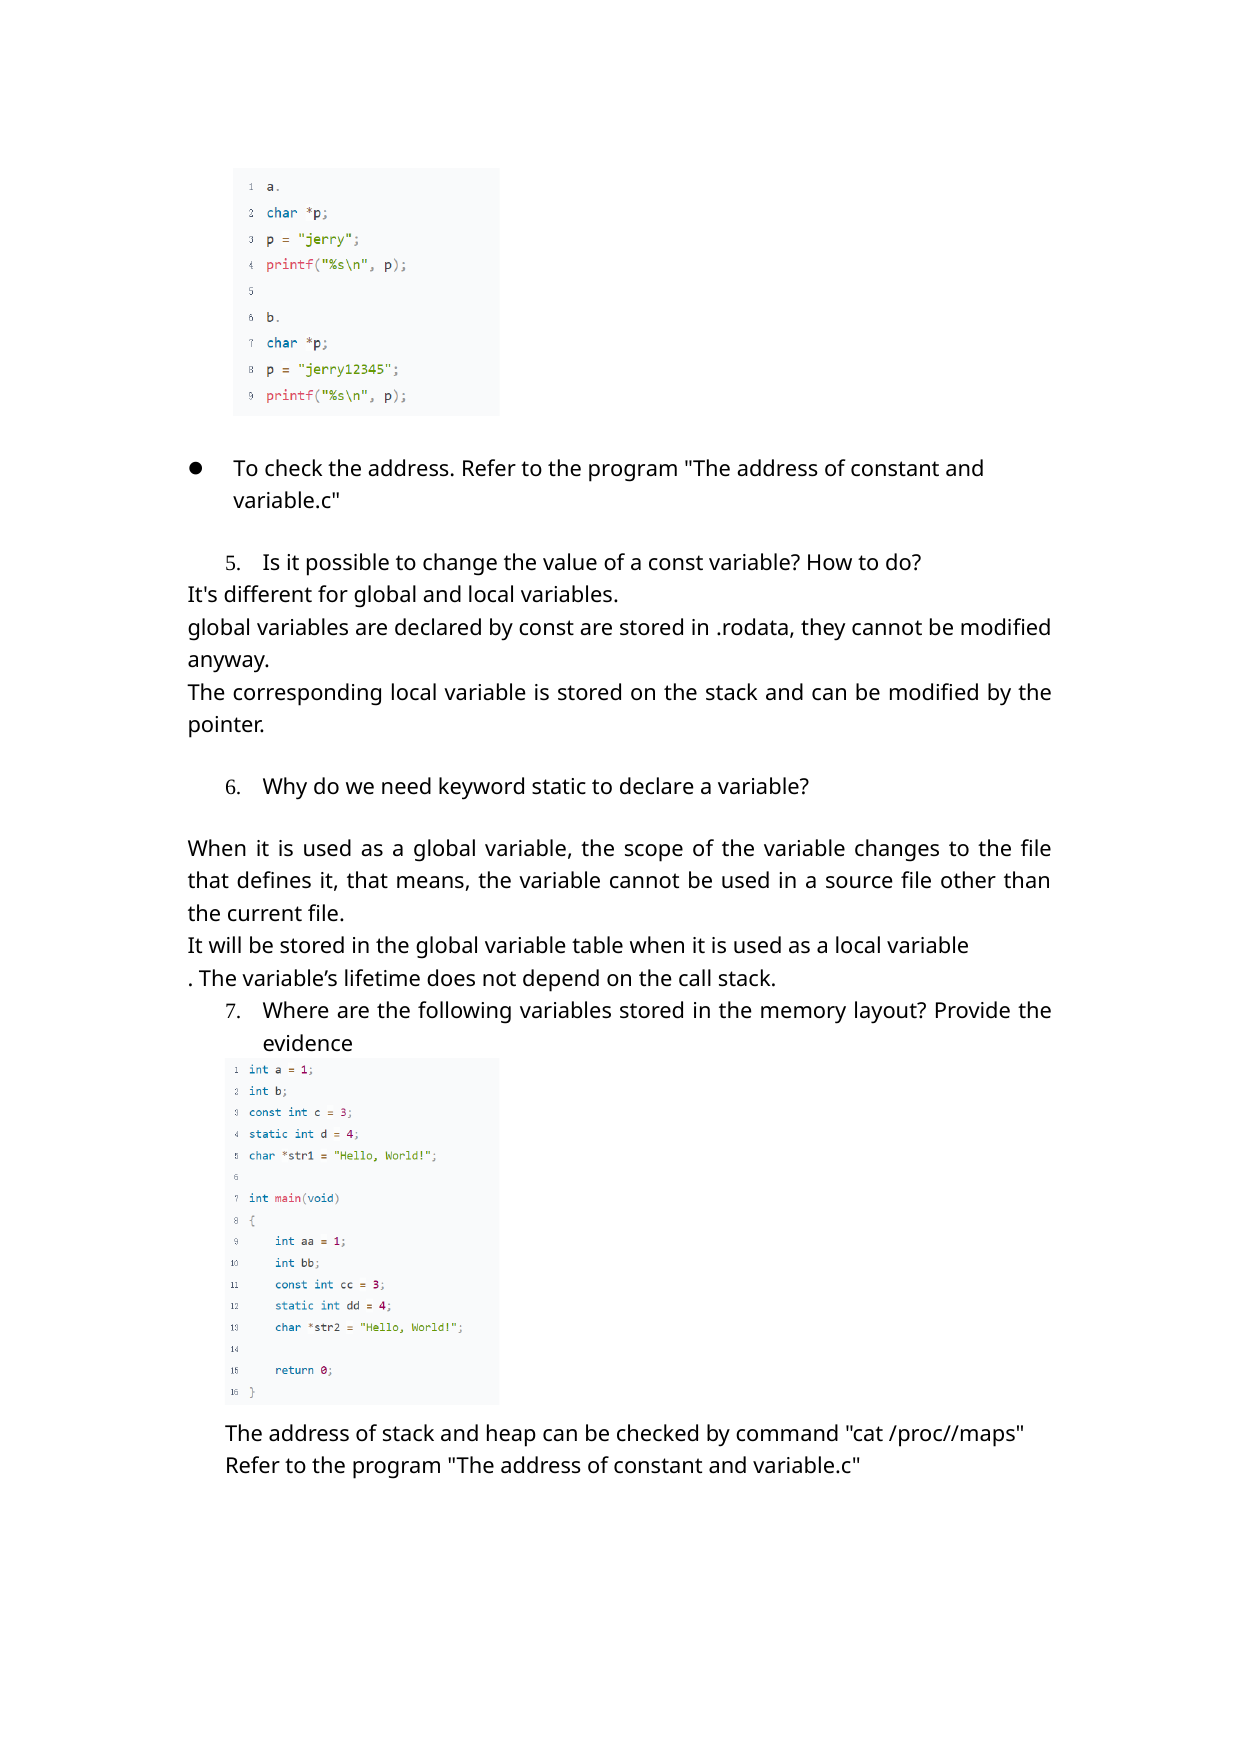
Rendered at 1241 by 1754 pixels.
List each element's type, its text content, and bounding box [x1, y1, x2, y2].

list To check the address. Refer to the program "The address of constant and variable.c" [187, 451, 1053, 516]
list Why do we need keyword static to declare a variable? [225, 769, 1053, 802]
text . The variable’s lifetime does not depend on the call stack. [187, 961, 1053, 994]
text It's different for global and local variables. [187, 578, 1053, 610]
text The corresponding local variable is stored on the stack and can be modified by the pointer. [187, 675, 1053, 740]
text It will be stored in the global variable table when it is used as a local variable [187, 929, 1053, 961]
text The address of stack and heap can be checked by command "cat /proc//maps" [225, 1416, 1053, 1449]
text global variables are declared by const are stored in .rodata, they cannot be modified anyway. [187, 610, 1053, 675]
picture [233, 168, 500, 416]
list Where are the following variables stored in the memory layout? Provide the evidence [225, 994, 1053, 1059]
text Refer to the program "The address of constant and variable.c" [225, 1449, 1053, 1481]
picture [224, 1058, 500, 1405]
text When it is used as a global variable, the scope of the variable changes to the file that defines it, that means, the variable cannot be used in a source file other than the current file. [187, 831, 1053, 929]
list Is it possible to change the value of a const variable? How to do? [225, 545, 1053, 578]
